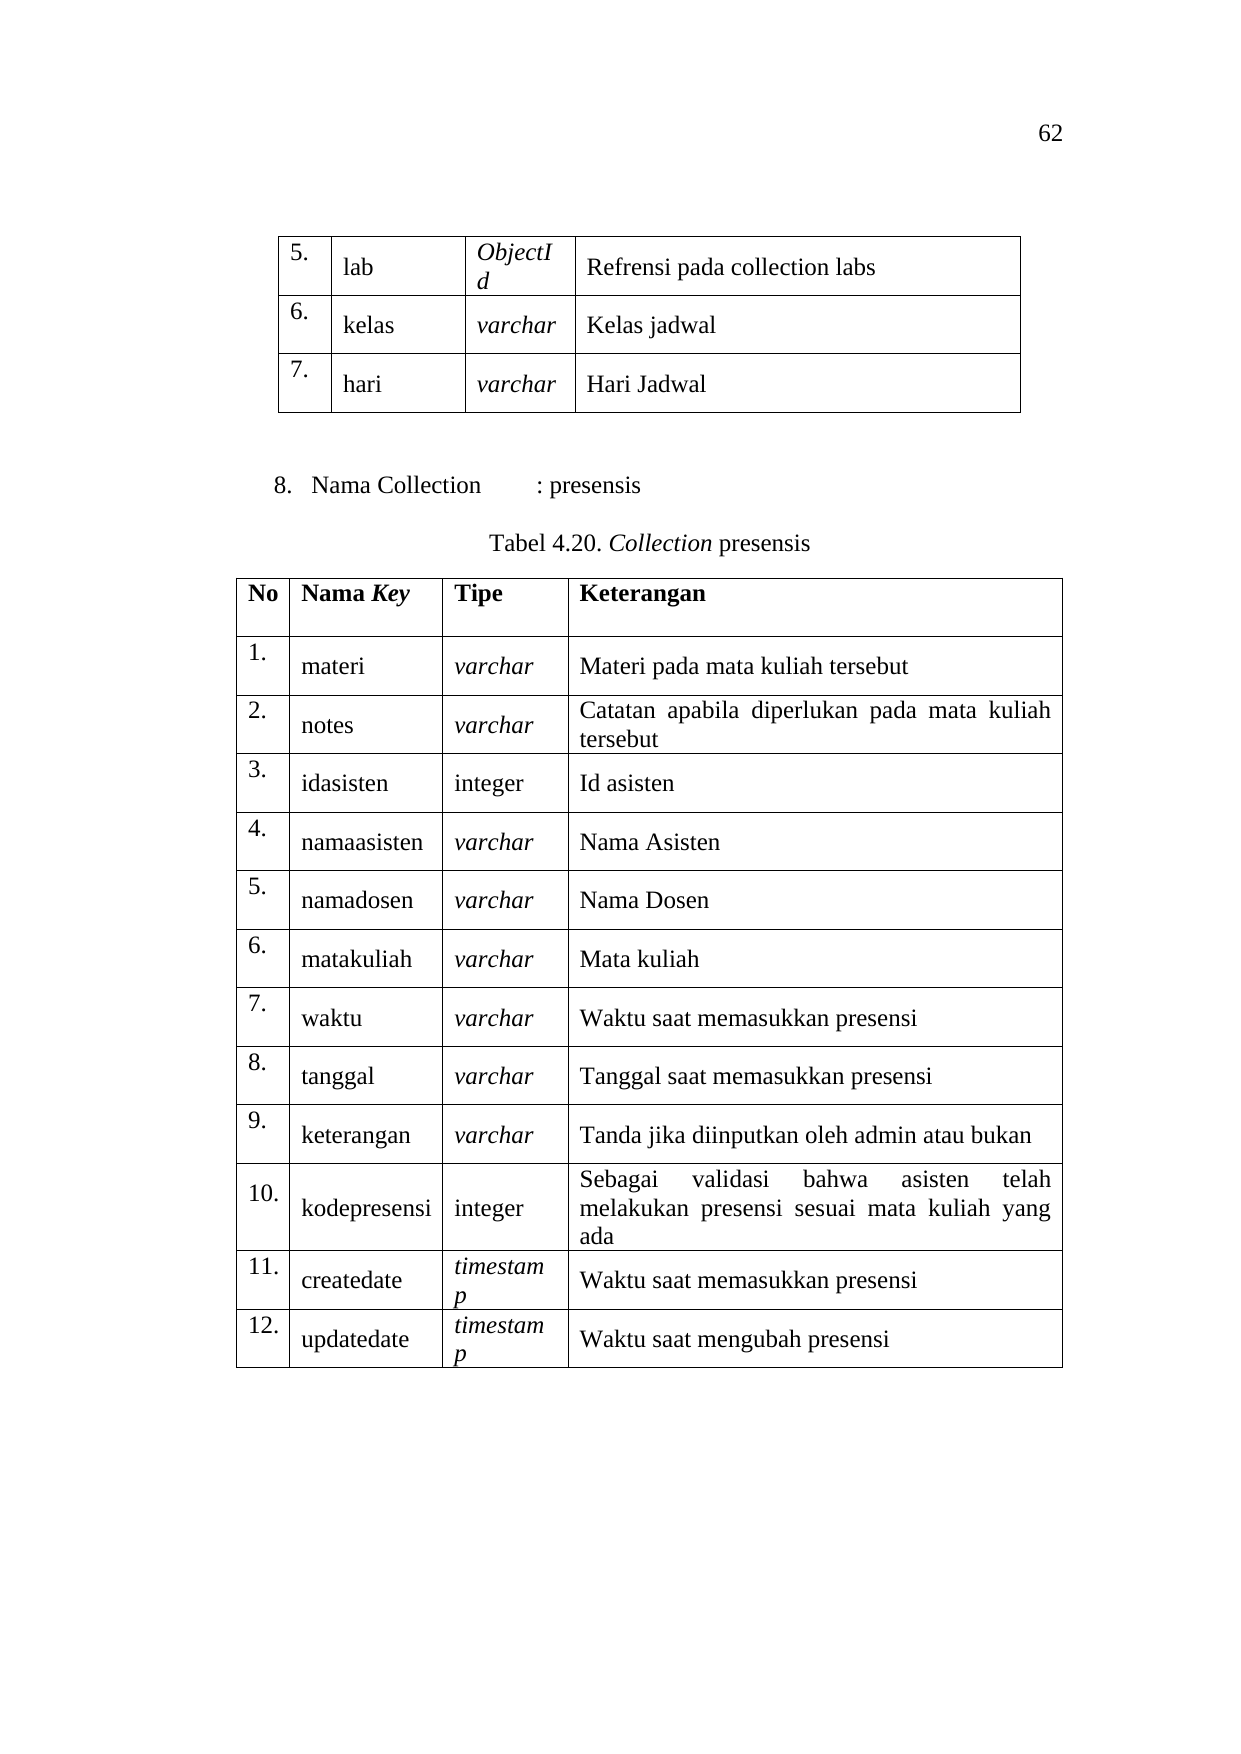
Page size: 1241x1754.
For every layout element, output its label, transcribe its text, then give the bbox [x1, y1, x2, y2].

table_cell Tanda jika diinputkan oleh admin atau bukan [569, 1105, 1062, 1163]
table_cell varchar [466, 354, 575, 412]
table_cell kelas [332, 296, 465, 353]
table_cell [237, 1047, 289, 1104]
table_cell Waktu saat memasukkan presensi [569, 988, 1062, 1046]
table_header Nama Key [290, 579, 442, 636]
table_cell Mata kuliah [569, 930, 1062, 987]
table_cell Tanggal saat memasukkan presensi [569, 1047, 1062, 1104]
table_cell varchar [443, 988, 568, 1046]
table_cell [237, 988, 289, 1046]
table_cell [237, 871, 289, 929]
table_cell namadosen [290, 871, 442, 929]
table_cell [279, 354, 331, 412]
table_cell kodepresensi [290, 1164, 442, 1250]
table_cell ObjectId [466, 237, 575, 295]
table_cell Nama Dosen [569, 871, 1062, 929]
table_cell [237, 1310, 289, 1367]
table_cell integer [443, 754, 568, 812]
table_cell [237, 637, 289, 694]
table_cell Waktu saat memasukkan presensi [569, 1251, 1062, 1309]
table_cell lab [332, 237, 465, 295]
table_cell [279, 237, 331, 295]
table_cell varchar [443, 1105, 568, 1163]
table_cell [237, 1164, 289, 1250]
table_cell namaasisten [290, 813, 442, 870]
table_cell [237, 754, 289, 812]
table_cell [279, 296, 331, 353]
list Nama Collection : presensis [274, 470, 1063, 499]
table_cell Sebagai validasi bahwa asisten telah melakukan presensi sesuai mata kuliah yang ada [569, 1164, 1062, 1250]
table_cell timestamp [443, 1310, 568, 1367]
table_cell idasisten [290, 754, 442, 812]
table_cell Refrensi pada collection labs [576, 237, 1020, 295]
table_cell [237, 813, 289, 870]
table_cell Nama Asisten [569, 813, 1062, 870]
table_cell hari [332, 354, 465, 412]
table_cell varchar [443, 930, 568, 987]
text Tabel 4.20. Collection presensis [236, 528, 1063, 557]
table_cell [237, 696, 289, 753]
table_cell updatedate [290, 1310, 442, 1367]
table_cell Catatan apabila diperlukan pada mata kuliah tersebut [569, 696, 1062, 753]
table_cell varchar [443, 871, 568, 929]
table_cell Id asisten [569, 754, 1062, 812]
table_cell varchar [443, 813, 568, 870]
table_cell [237, 930, 289, 987]
table_cell [237, 1251, 289, 1309]
table_cell varchar [466, 296, 575, 353]
table_cell varchar [443, 1047, 568, 1104]
table_cell notes [290, 696, 442, 753]
table_cell [237, 1105, 289, 1163]
table_cell keterangan [290, 1105, 442, 1163]
table_cell Hari Jadwal [576, 354, 1020, 412]
table_cell waktu [290, 988, 442, 1046]
table_cell varchar [443, 696, 568, 753]
table_cell materi [290, 637, 442, 694]
table_cell timestamp [443, 1251, 568, 1309]
table_header Tipe [443, 579, 568, 636]
table_cell varchar [443, 637, 568, 694]
table_cell tanggal [290, 1047, 442, 1104]
table_cell matakuliah [290, 930, 442, 987]
table_cell Kelas jadwal [576, 296, 1020, 353]
table_cell Waktu saat mengubah presensi [569, 1310, 1062, 1367]
table_header Keterangan [569, 579, 1062, 636]
table_cell integer [443, 1164, 568, 1250]
table_header No [237, 579, 289, 636]
table_cell Materi pada mata kuliah tersebut [569, 637, 1062, 694]
table_cell createdate [290, 1251, 442, 1309]
